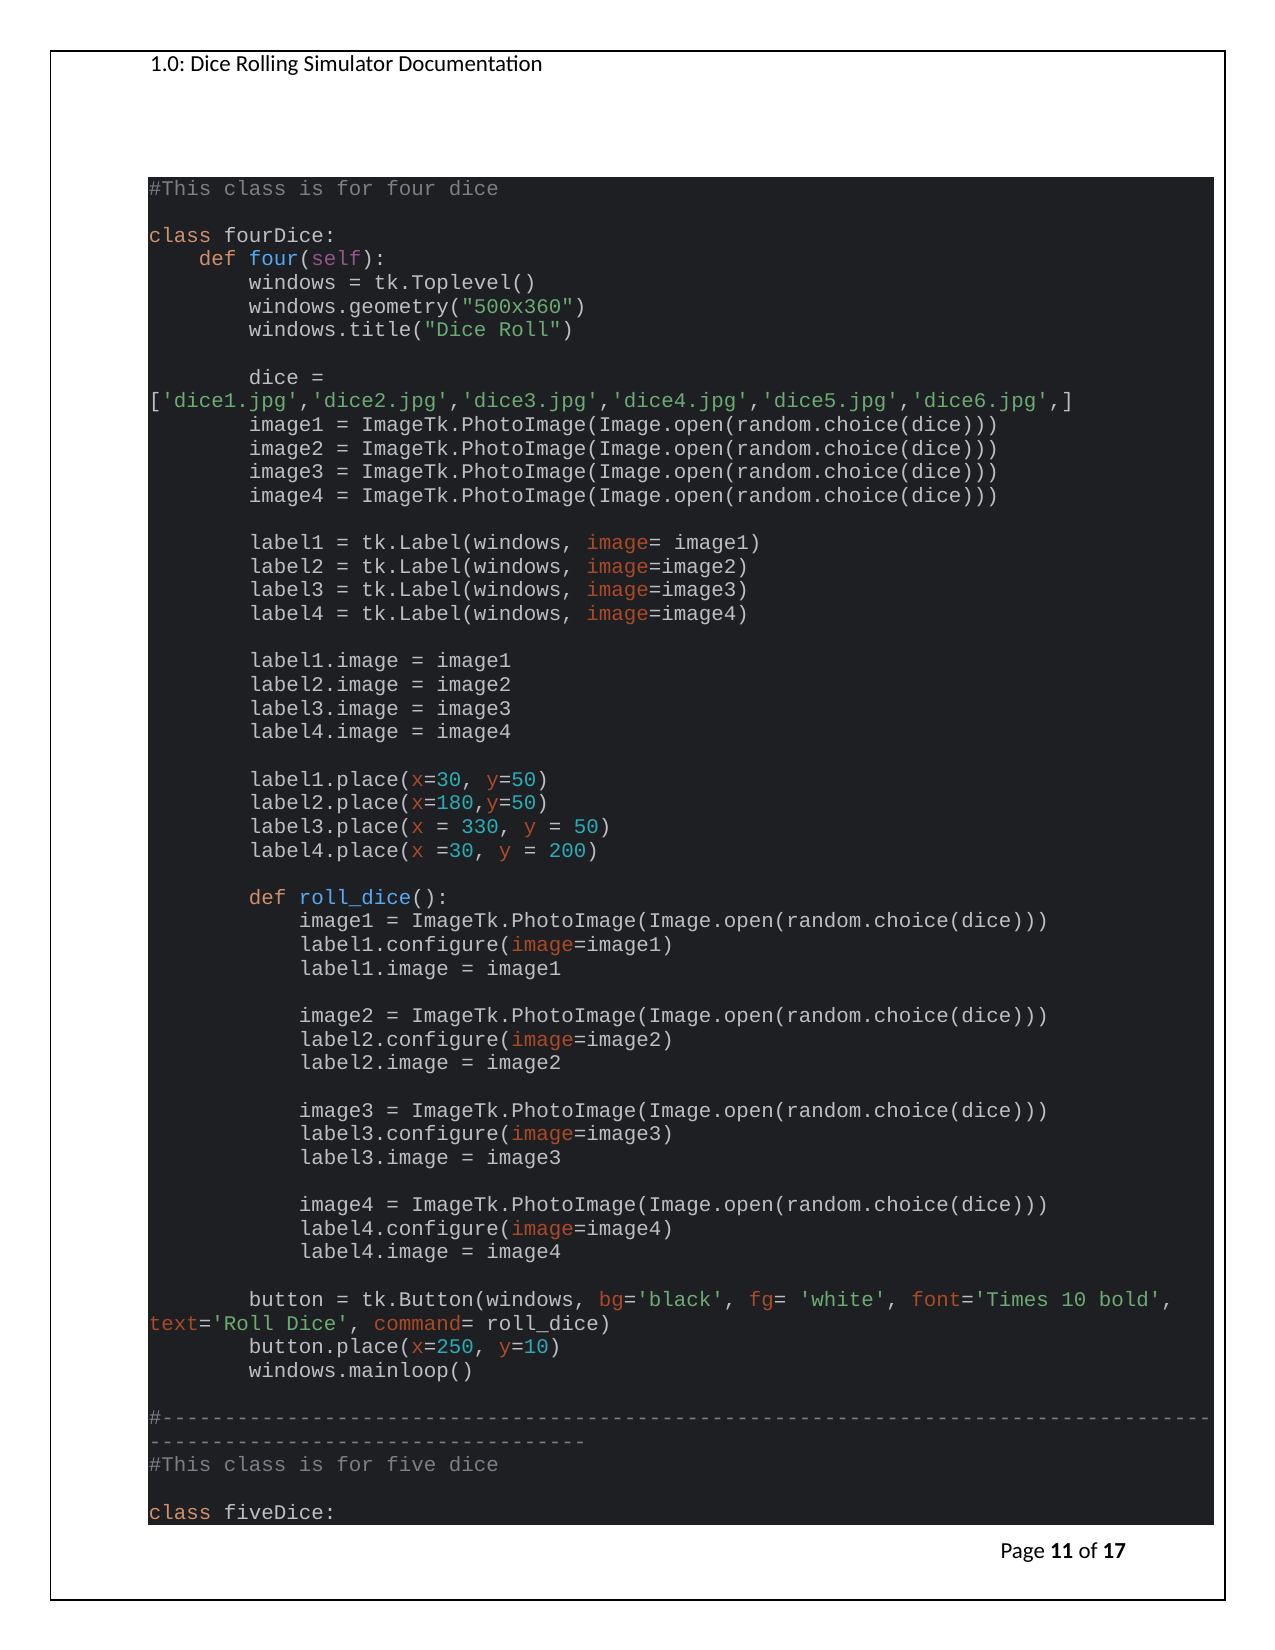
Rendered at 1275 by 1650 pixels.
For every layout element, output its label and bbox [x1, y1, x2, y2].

text [148, 177, 1214, 1525]
